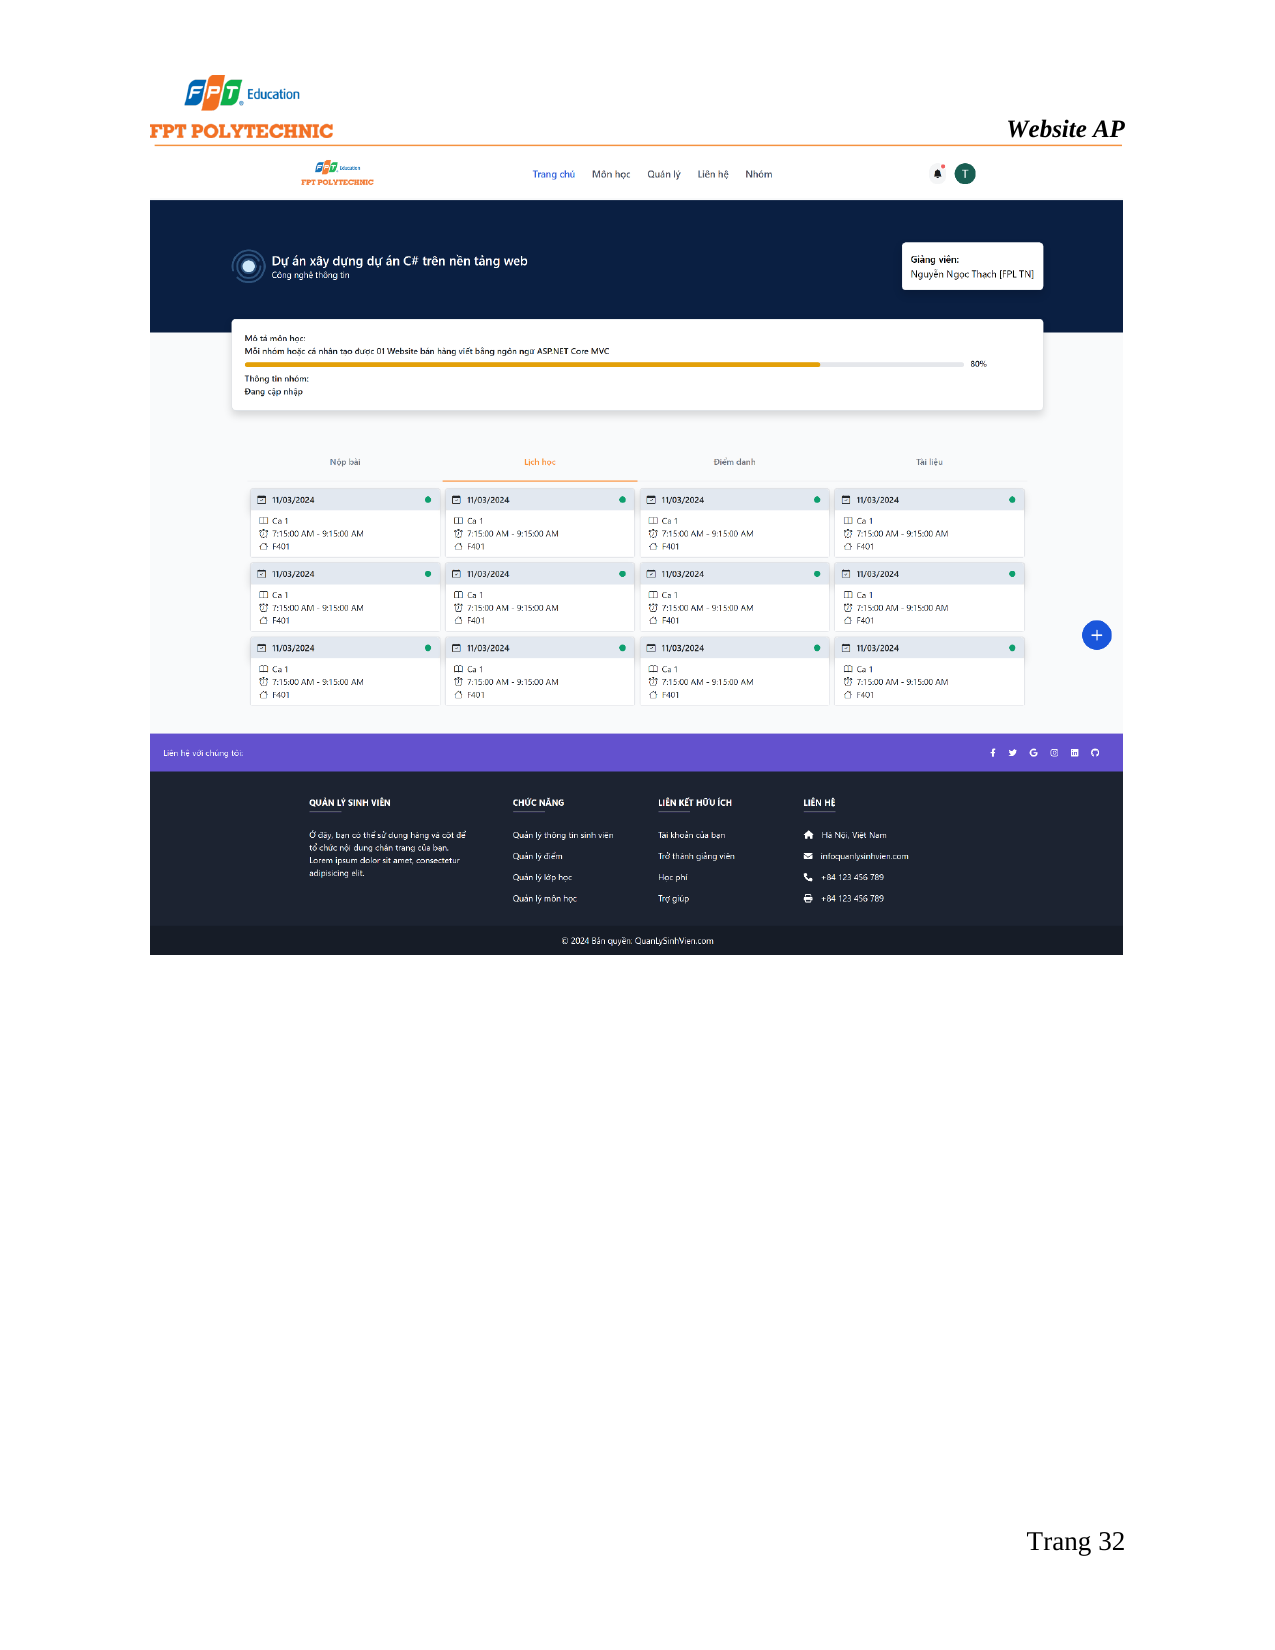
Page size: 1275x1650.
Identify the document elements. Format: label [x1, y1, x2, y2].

picture [150, 75, 333, 138]
picture [150, 150, 1123, 955]
